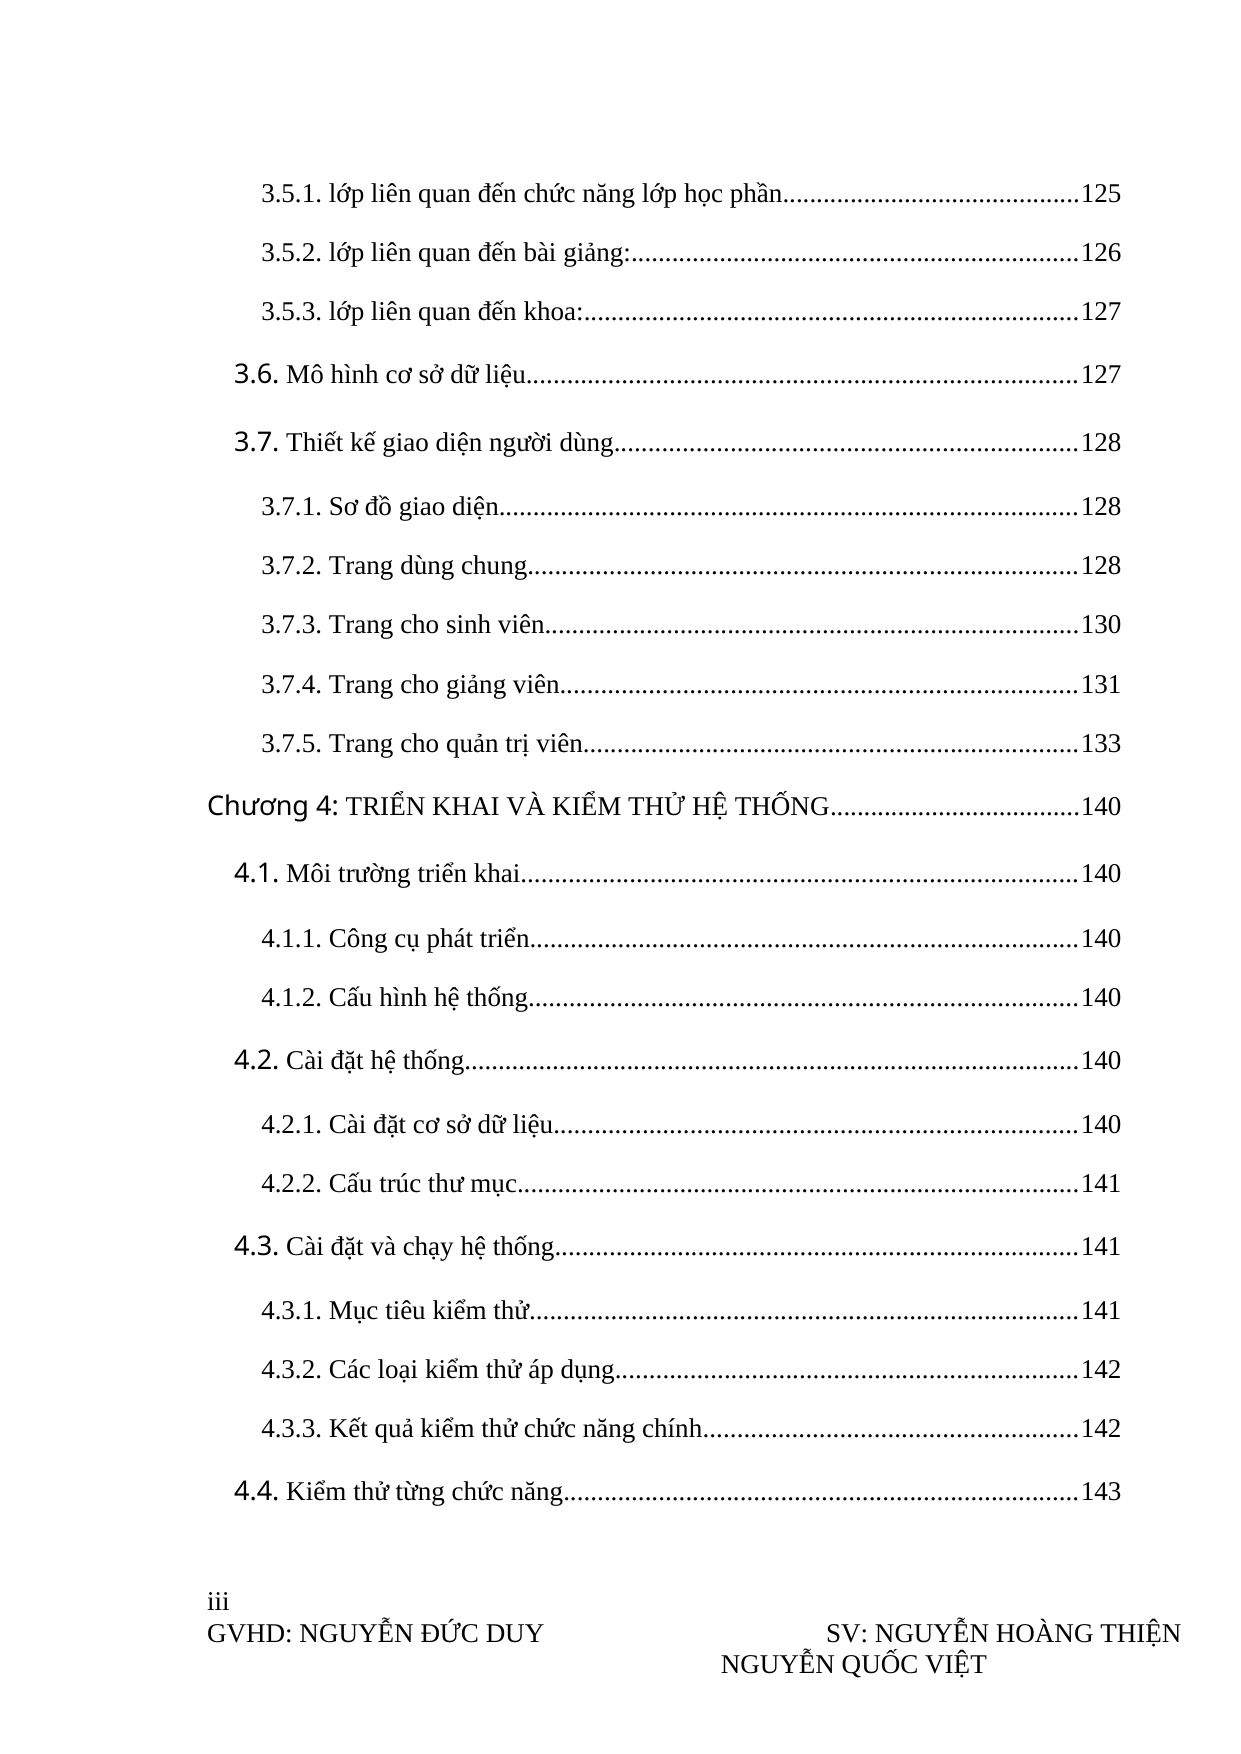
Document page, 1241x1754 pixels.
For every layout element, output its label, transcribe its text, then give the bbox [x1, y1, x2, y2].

text 3.7. Thiết kế giao diện người dùng 128 [234, 422, 1122, 459]
text 3.7.4. Trang cho giảng viên 131 [261, 668, 1122, 699]
text 4.1.2. Cấu hình hệ thống 140 [261, 981, 1122, 1012]
text 3.5.3. lớp liên quan đến khoa: 127 [261, 296, 1122, 327]
text 4.3. Cài đặt và chạy hệ thống 141 [234, 1226, 1122, 1263]
text 4.1.1. Công cụ phát triển 140 [261, 922, 1122, 953]
text 3.7.1. Sơ đồ giao diện 128 [261, 490, 1122, 521]
text 4.2.1. Cài đặt cơ sở dữ liệu 140 [261, 1108, 1122, 1139]
text 3.5.1. lớp liên quan đến chức năng lớp học phần 125 [261, 177, 1122, 208]
text 3.7.3. Trang cho sinh viên 130 [261, 609, 1122, 640]
text 4.2.2. Cấu trúc thư mục 141 [261, 1167, 1122, 1198]
text 4.3.3. Kết quả kiểm thử chức năng chính 142 [261, 1412, 1122, 1443]
text 4.4. Kiểm thử từng chức năng 143 [234, 1472, 1122, 1508]
text 3.5.2. lớp liên quan đến bài giảng: 126 [261, 236, 1122, 267]
text 4.3.2. Các loại kiểm thử áp dụng 142 [261, 1353, 1122, 1384]
text Chương 4: TRIỂN KHAI VÀ KIỂM THỬ HỆ THỐNG 140 [207, 786, 1122, 823]
text 4.1. Môi trường triển khai 140 [234, 854, 1122, 891]
text 4.2. Cài đặt hệ thống 140 [234, 1040, 1122, 1077]
text 3.6. Mô hình cơ sở dữ liệu 127 [234, 355, 1122, 392]
text 3.7.2. Trang dùng chung 128 [261, 549, 1122, 581]
text 3.7.5. Trang cho quản trị viên 133 [261, 727, 1122, 758]
text 4.3.1. Mục tiêu kiểm thử 141 [261, 1294, 1122, 1325]
